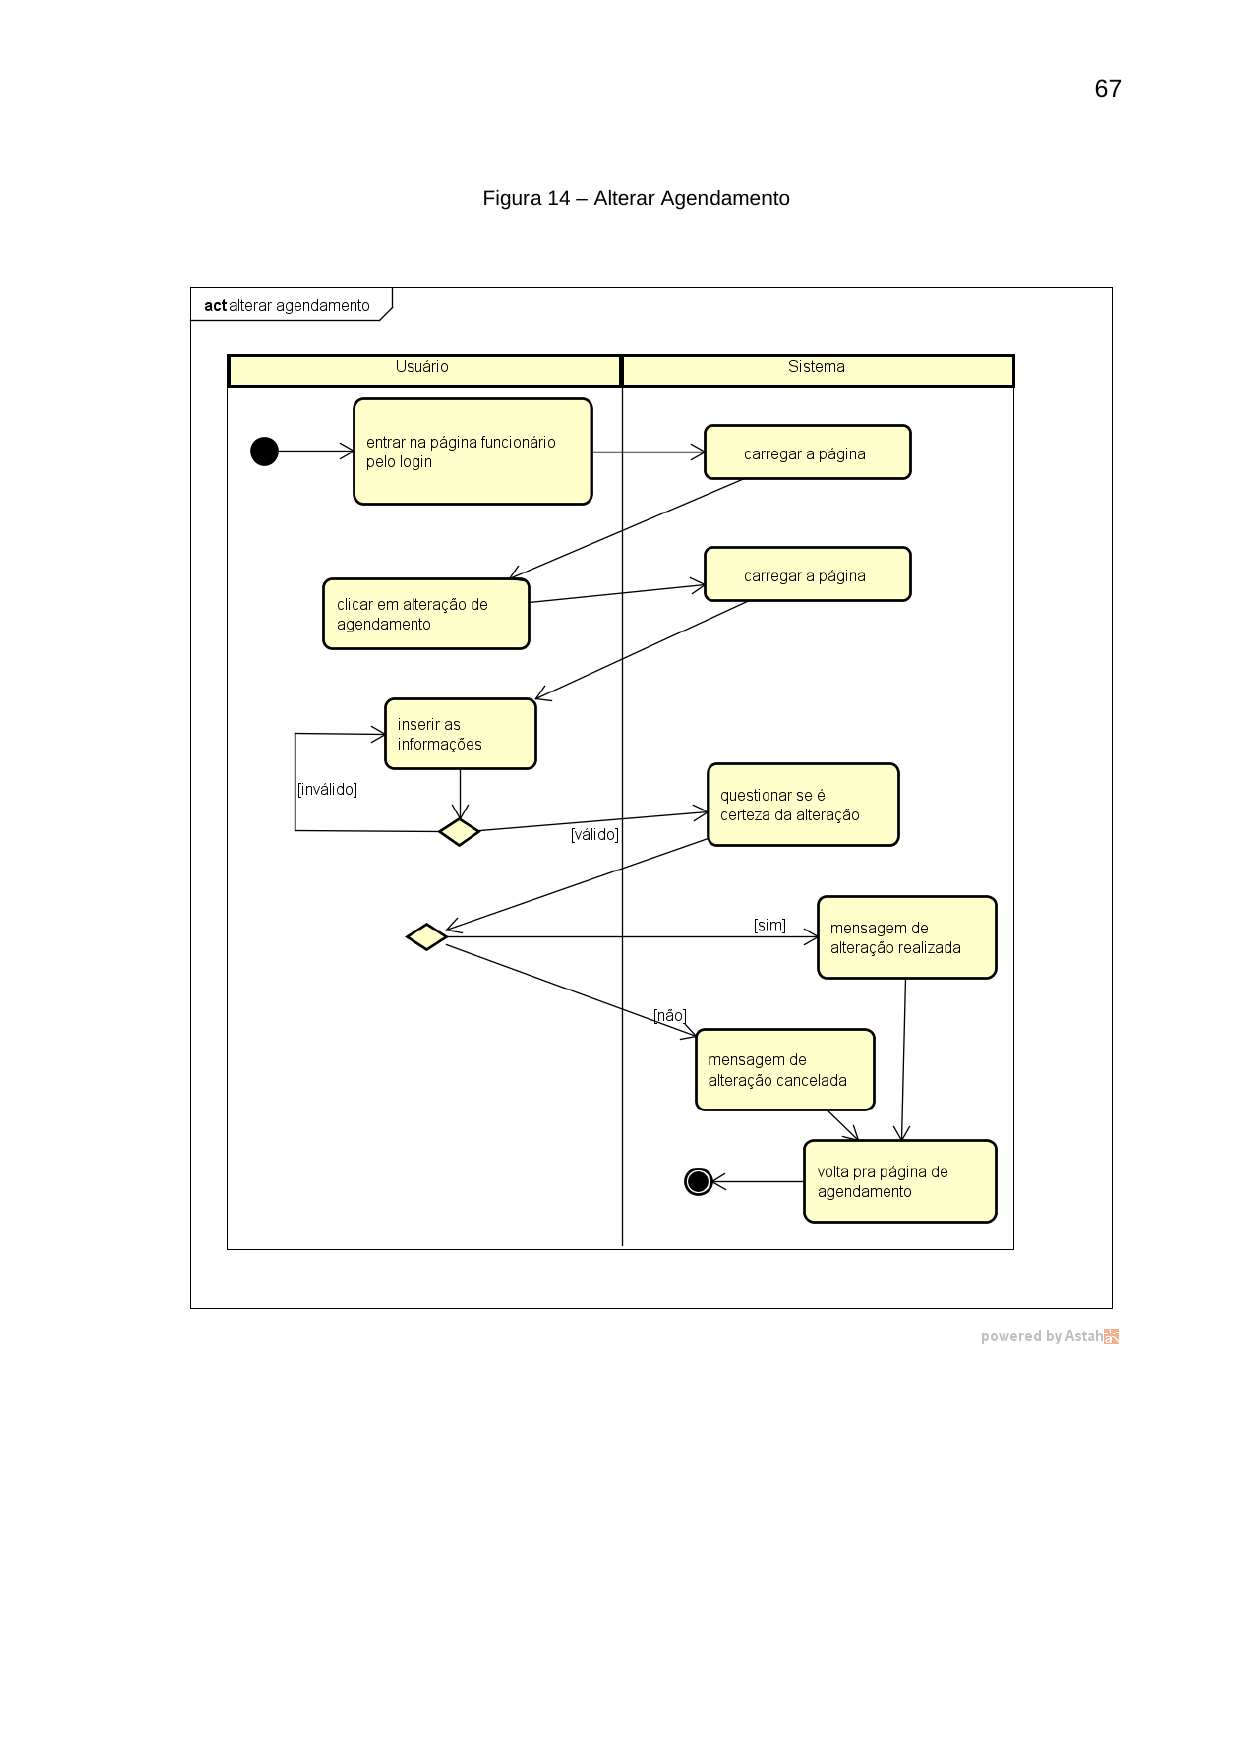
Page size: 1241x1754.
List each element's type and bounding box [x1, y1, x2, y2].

picture [177, 274, 1123, 1348]
